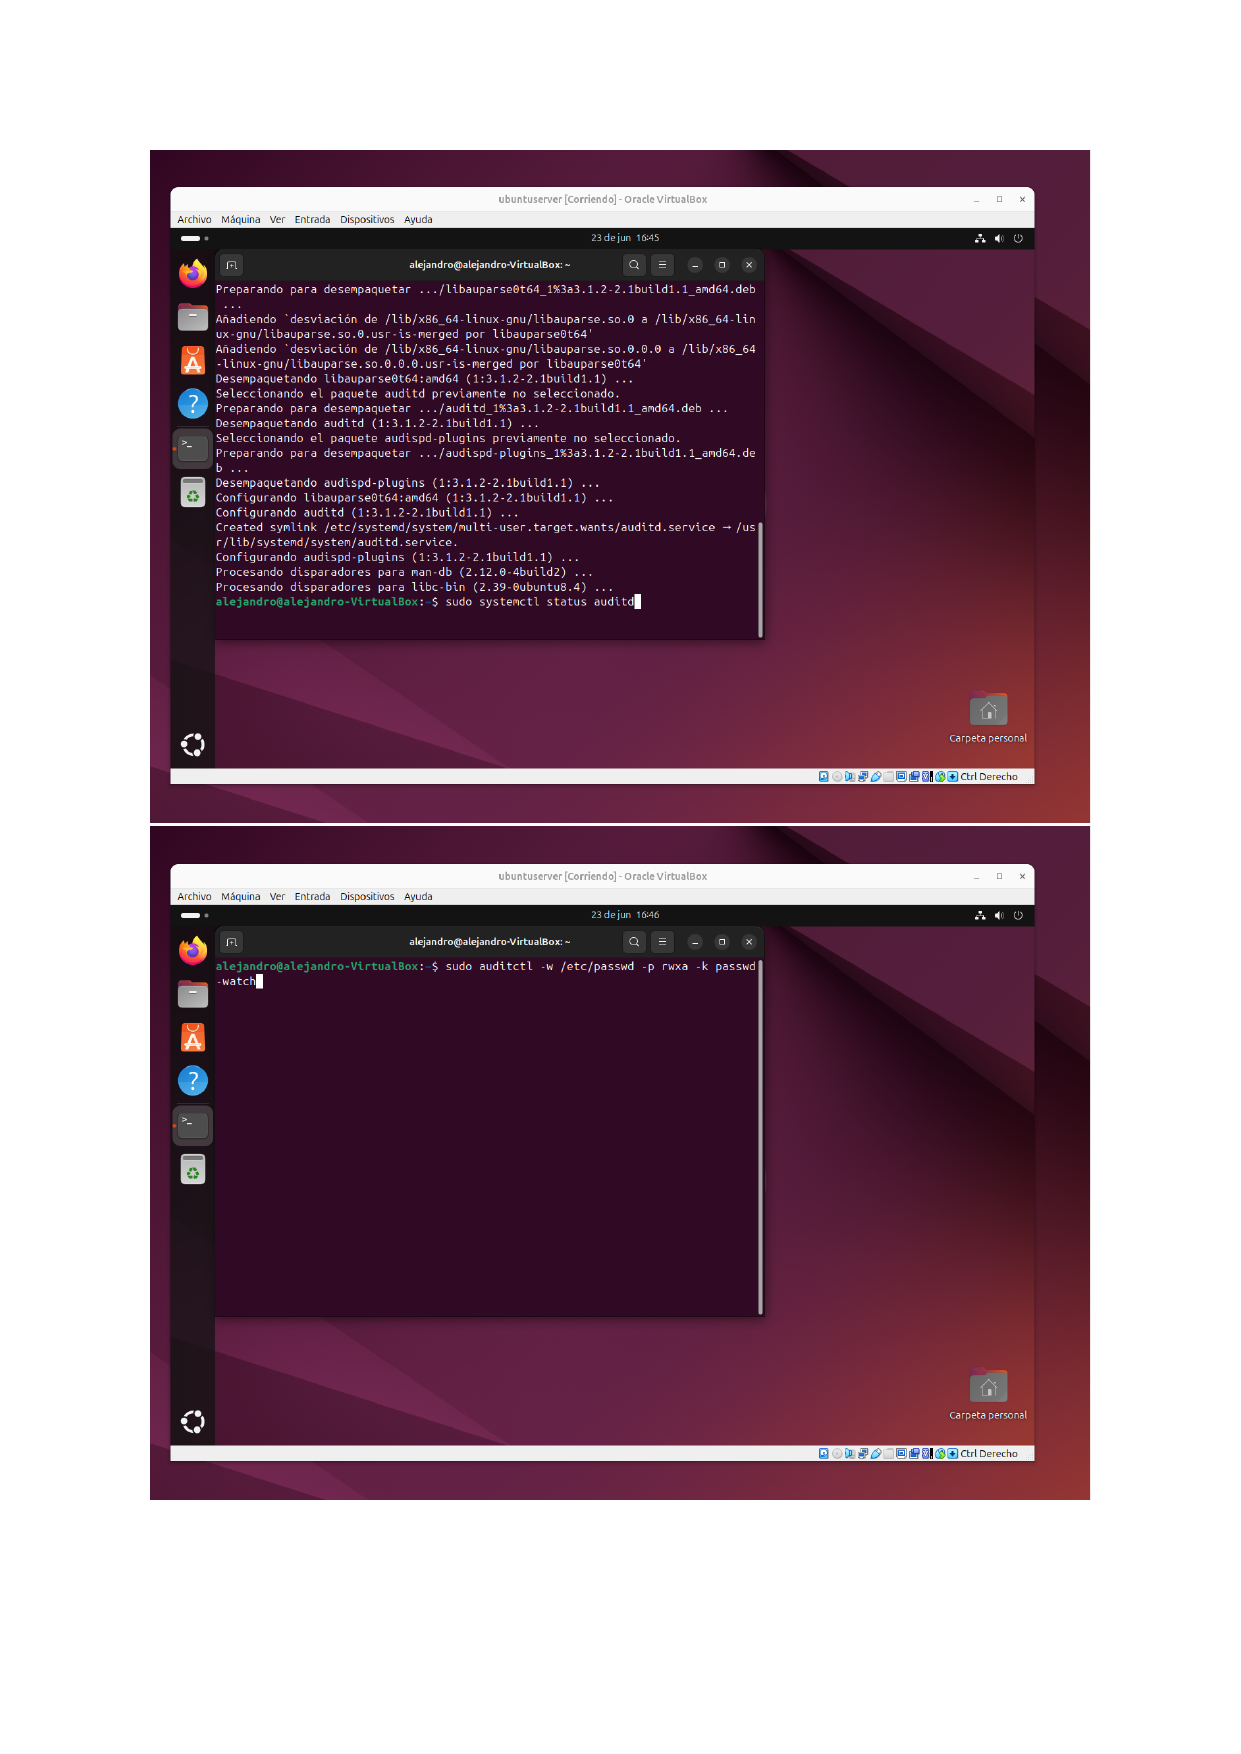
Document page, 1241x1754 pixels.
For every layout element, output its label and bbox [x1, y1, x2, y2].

picture [150, 150, 1091, 823]
picture [150, 826, 1091, 1500]
